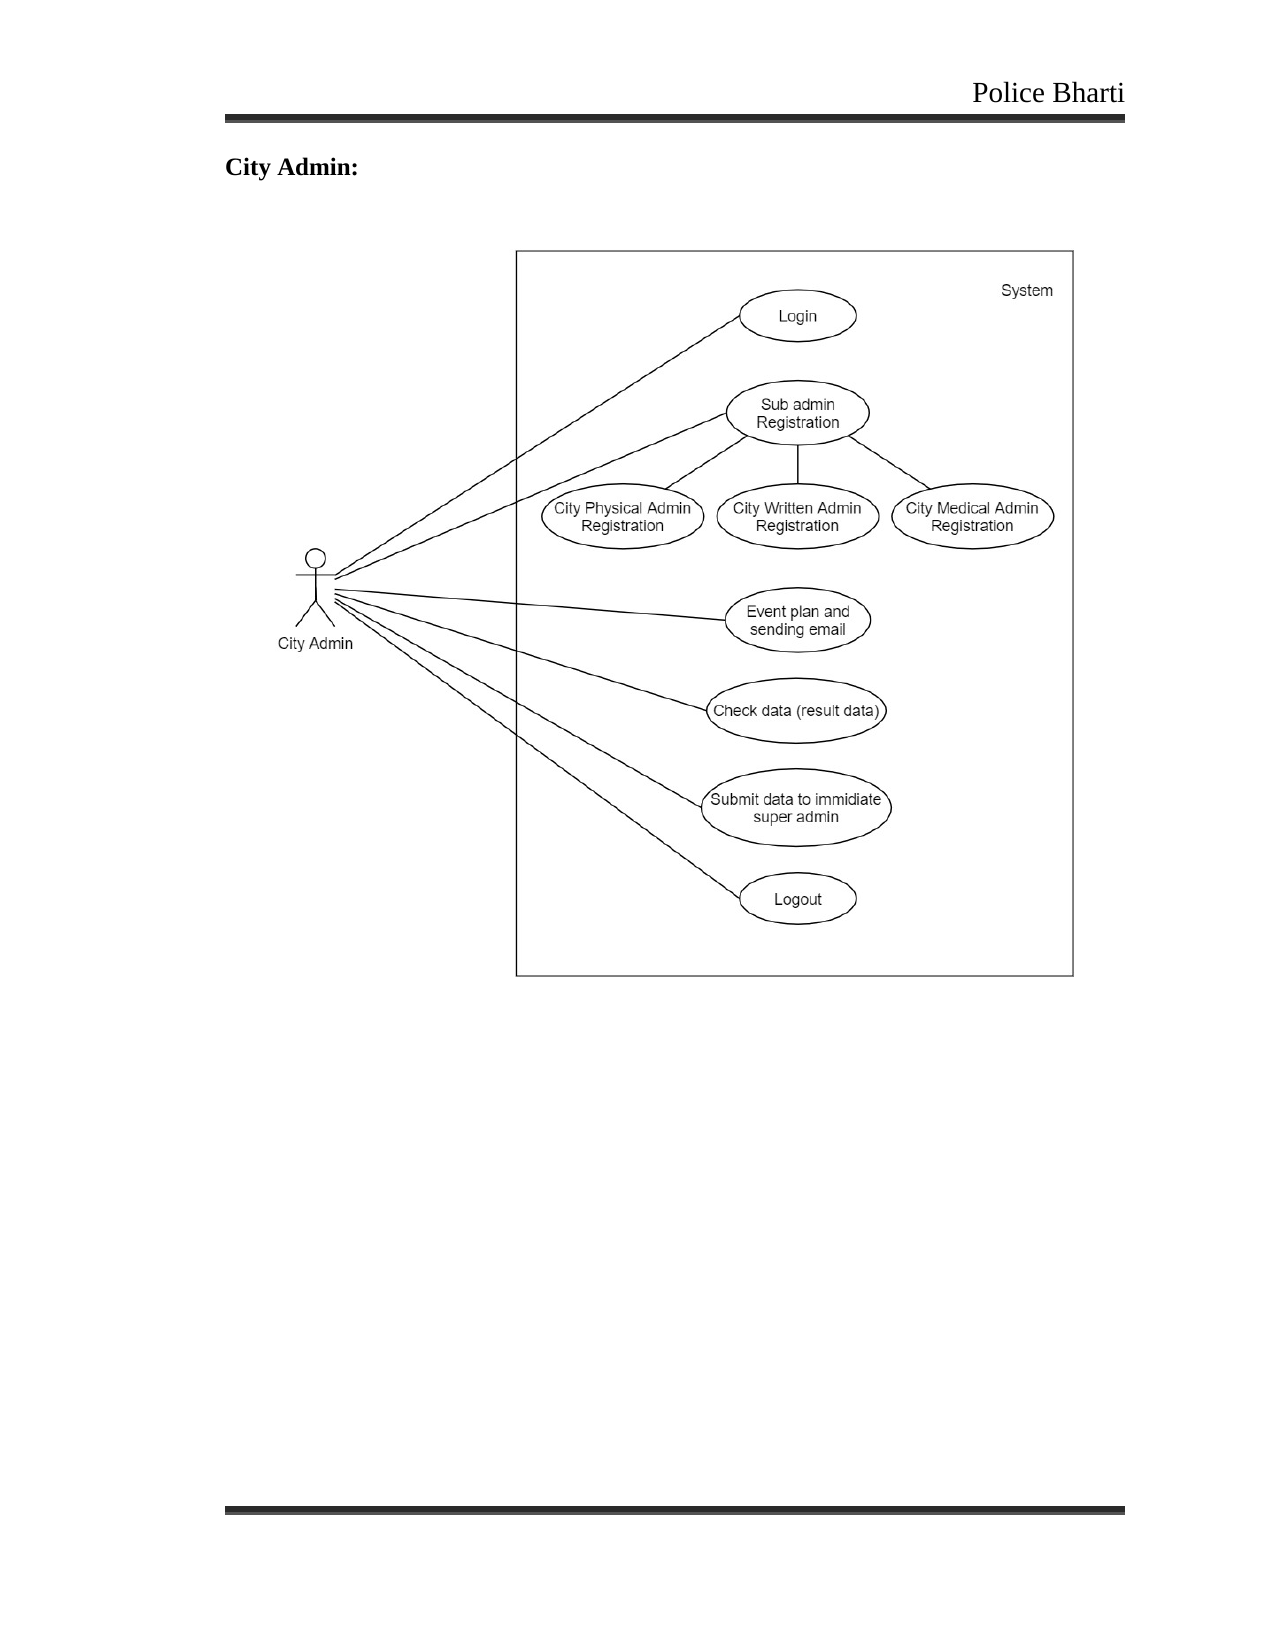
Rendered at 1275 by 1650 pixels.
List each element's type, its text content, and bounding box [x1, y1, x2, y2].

picture [225, 198, 1125, 1029]
text City Admin: [225, 152, 1125, 181]
